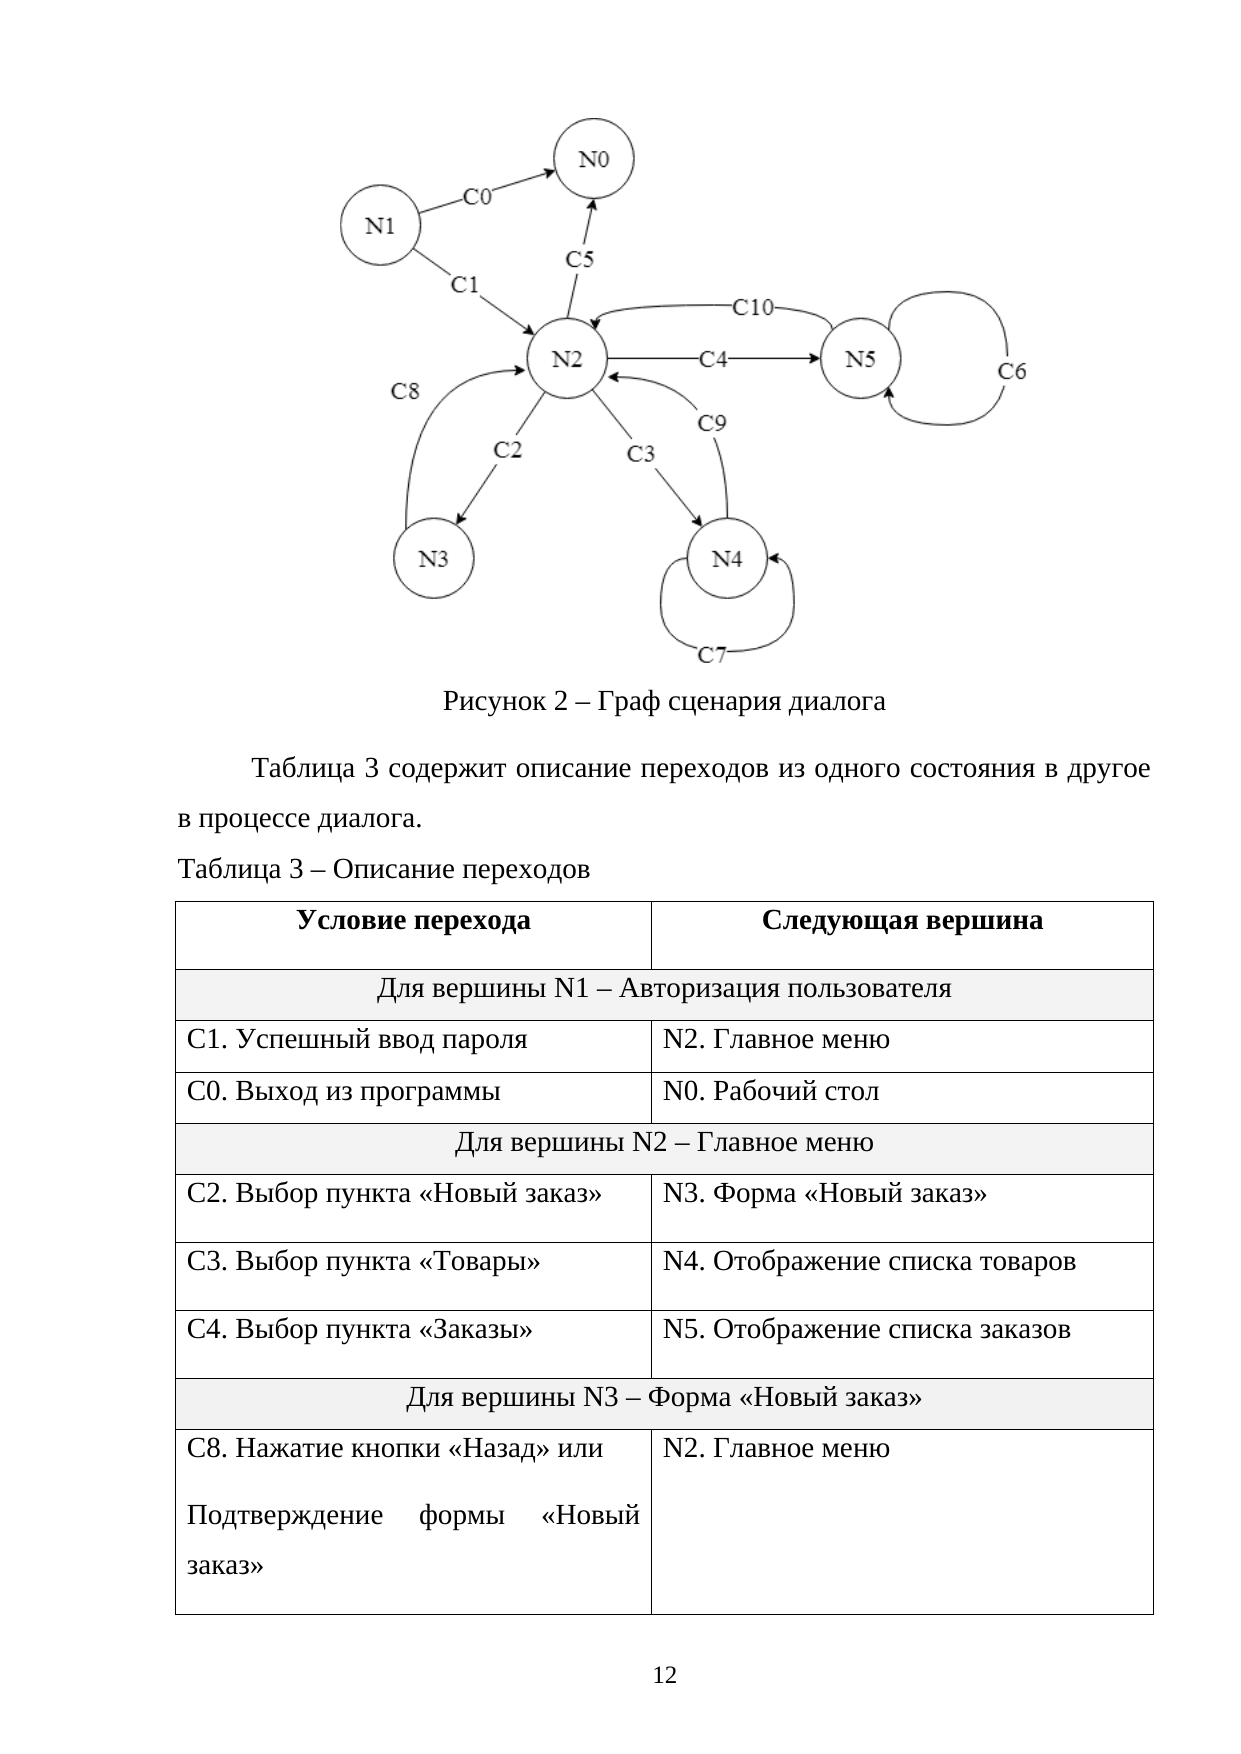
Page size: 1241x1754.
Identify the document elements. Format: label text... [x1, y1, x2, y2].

table_cell N4. Отображение списка товаров [652, 1243, 1153, 1310]
text Таблица 3 содержит описание переходов из одного состояния в другое в процессе диалога. [177, 750, 1152, 834]
table_cell C2. Выбор пункта «Новый заказ» [176, 1175, 651, 1242]
table_cell N2. Главное меню [652, 1021, 1153, 1072]
table_cell Для вершины N1 – Авторизация пользователя [176, 970, 1153, 1020]
table_cell N2. Главное меню [652, 1430, 1153, 1614]
text Рисунок 2 – Граф сценария диалога [177, 683, 1152, 717]
table_header Условие перехода [176, 902, 651, 969]
table_cell C8. Нажатие кнопки «Назад» или Подтверждение формы «Новый заказ» [176, 1430, 651, 1614]
table_cell N3. Форма «Новый заказ» [652, 1175, 1153, 1242]
table_cell Для вершины N3 – Форма «Новый заказ» [176, 1379, 1153, 1429]
table_cell C1. Успешный ввод пароля [176, 1021, 651, 1072]
table_cell N0. Рабочий стол [652, 1073, 1153, 1123]
table_cell C3. Выбор пункта «Товары» [176, 1243, 651, 1310]
table_cell С0. Выход из программы [176, 1073, 651, 1123]
table_cell N5. Отображение списка заказов [652, 1311, 1153, 1378]
table_header Следующая вершина [652, 902, 1153, 969]
table_cell С4. Выбор пункта «Заказы» [176, 1311, 651, 1378]
table_cell Для вершины N2 – Главное меню [176, 1124, 1153, 1174]
text Таблица 3 – Описание переходов [177, 851, 1152, 884]
picture [340, 118, 1027, 667]
